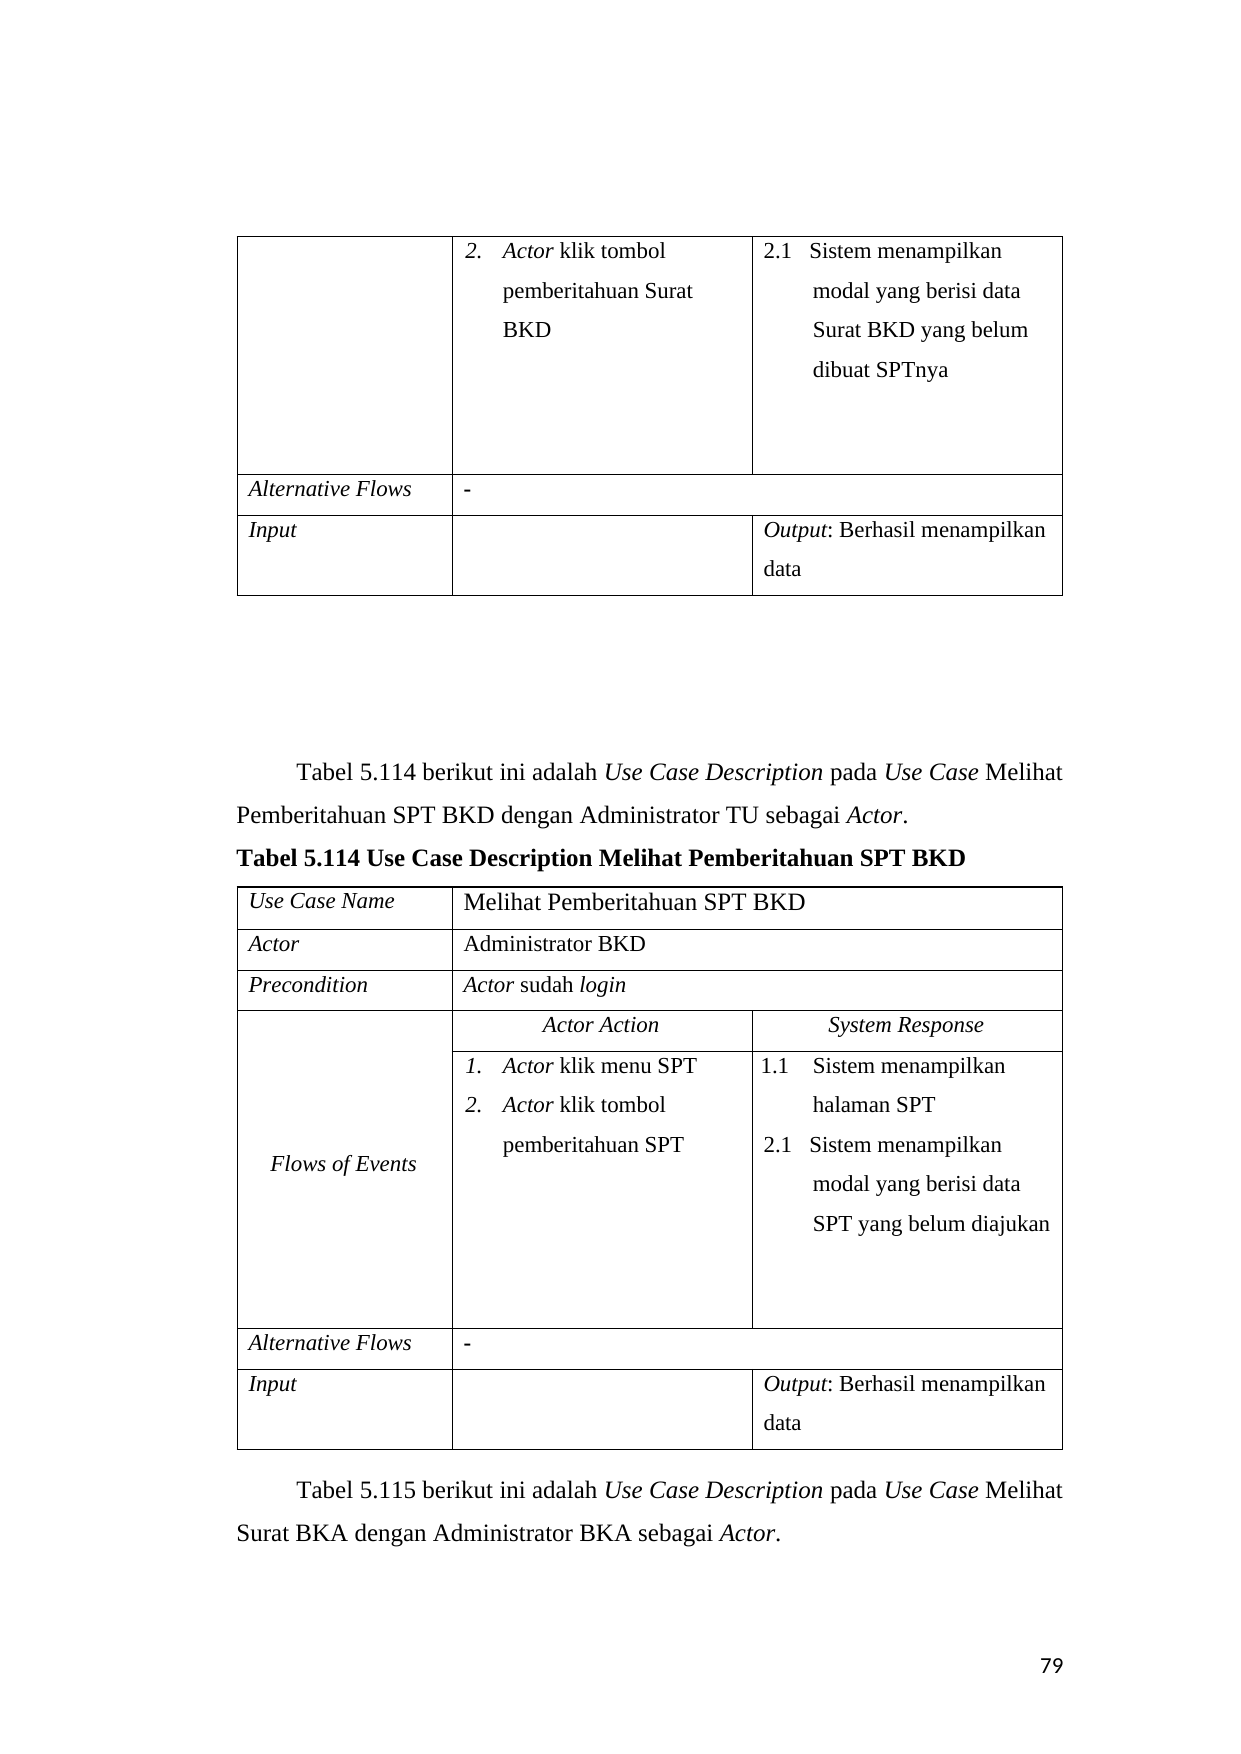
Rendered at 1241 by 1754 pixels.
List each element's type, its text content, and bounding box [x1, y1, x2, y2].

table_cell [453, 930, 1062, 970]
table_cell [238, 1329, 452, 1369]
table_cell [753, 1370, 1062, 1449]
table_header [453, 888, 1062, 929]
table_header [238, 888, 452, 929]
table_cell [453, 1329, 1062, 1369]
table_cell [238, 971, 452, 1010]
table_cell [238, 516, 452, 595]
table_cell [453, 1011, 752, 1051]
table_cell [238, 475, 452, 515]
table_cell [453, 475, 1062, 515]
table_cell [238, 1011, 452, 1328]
text Tabel 5.115 berikut ini adalah Use Case Description pada Use Case Melihat Surat BKA dengan Administrator BKA sebagai Actor. [236, 1475, 1063, 1547]
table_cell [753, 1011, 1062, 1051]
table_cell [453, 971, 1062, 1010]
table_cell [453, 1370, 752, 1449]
text Tabel 5.114 berikut ini adalah Use Case Description pada Use Case Melihat Pemberitahuan SPT BKD dengan Administrator TU sebagai Actor. [236, 757, 1063, 829]
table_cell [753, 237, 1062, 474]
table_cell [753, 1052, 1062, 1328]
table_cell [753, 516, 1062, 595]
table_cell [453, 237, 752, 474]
text Tabel 5.114 Use Case Description Melihat Pemberitahuan SPT BKD [236, 843, 1063, 872]
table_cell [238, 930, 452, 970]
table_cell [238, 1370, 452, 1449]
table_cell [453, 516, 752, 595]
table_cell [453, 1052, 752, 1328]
